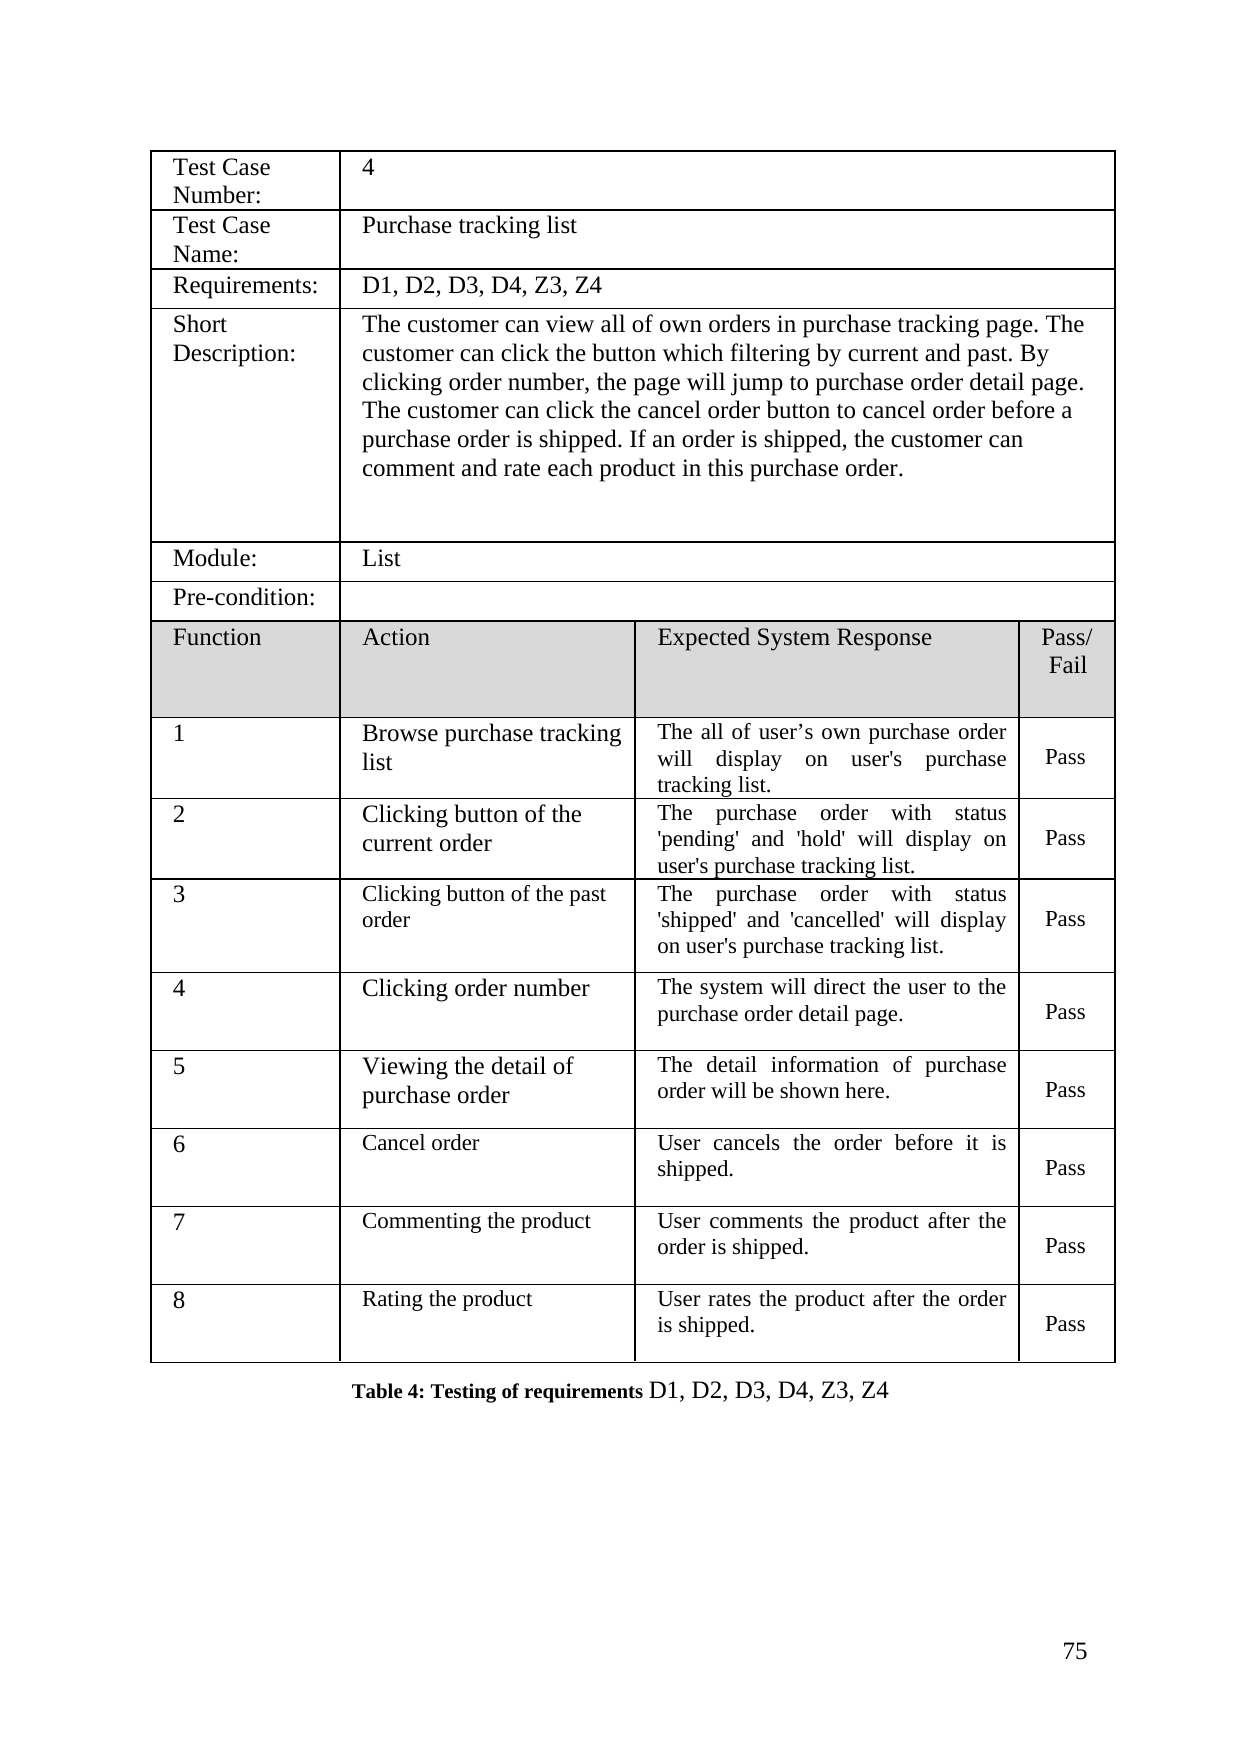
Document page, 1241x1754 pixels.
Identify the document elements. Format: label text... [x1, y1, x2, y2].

table_cell Pre-condition: [152, 582, 339, 620]
table_cell [341, 582, 1114, 620]
table_cell Clicking button of the current order [341, 799, 634, 878]
table_cell Pass [1020, 799, 1114, 878]
table_cell Pass [1020, 1051, 1114, 1128]
table_cell Purchase tracking list [341, 211, 1114, 268]
table_cell Test Case Name: [152, 211, 339, 268]
table_cell Clicking button of the past order [341, 880, 634, 972]
table_cell 2 [152, 799, 339, 878]
table_cell Module: [152, 543, 339, 581]
table_cell Clicking order number [341, 973, 634, 1050]
table_cell 4 [152, 973, 339, 1050]
table_cell Expected System Response [636, 622, 1018, 717]
table_cell Pass [1020, 1207, 1114, 1283]
text Table 4: Testing of requirements D1, D2, D3, D4, Z3, Z4 [150, 1375, 1090, 1404]
table_cell Browse purchase tracking list [341, 718, 634, 797]
table_cell The all of user’s own purchase order will display on user's purchase tracking list. [636, 718, 1018, 797]
table_cell 7 [152, 1207, 339, 1283]
table_header 4 [341, 152, 1114, 209]
table_cell User rates the product after the order is shipped. [636, 1285, 1018, 1361]
table_header Test Case Number: [152, 152, 339, 209]
table_cell 8 [152, 1285, 339, 1361]
table_cell Function [152, 622, 339, 717]
table_cell D1, D2, D3, D4, Z3, Z4 [341, 270, 1114, 308]
table_cell The purchase order with status 'shipped' and 'cancelled' will display on user's purchase tracking list. [636, 880, 1018, 972]
table_cell The system will direct the user to the purchase order detail page. [636, 973, 1018, 1050]
table_cell Commenting the product [341, 1207, 634, 1283]
table_cell The purchase order with status 'pending' and 'hold' will display on user's purchase tracking list. [636, 799, 1018, 878]
table_cell Rating the product [341, 1285, 634, 1361]
table_cell Pass [1020, 973, 1114, 1050]
table_cell Cancel order [341, 1129, 634, 1206]
table_cell Short Description: [152, 309, 339, 541]
table_cell User comments the product after the order is shipped. [636, 1207, 1018, 1283]
table_cell Action [341, 622, 634, 717]
table_cell The customer can view all of own orders in purchase tracking page. The customer can click the button which filtering by current and past. By clicking order number, the page will jump to purchase order detail page. The customer can click the cancel order button to cancel order before a purchase order is shipped. If an order is shipped, the customer can comment and rate each product in this purchase order. [341, 309, 1114, 541]
table_cell The detail information of purchase order will be shown here. [636, 1051, 1018, 1128]
table_cell Pass [1020, 1285, 1114, 1361]
table_cell Pass [1020, 1129, 1114, 1206]
table_cell User cancels the order before it is shipped. [636, 1129, 1018, 1206]
table_cell 5 [152, 1051, 339, 1128]
table_cell 3 [152, 880, 339, 972]
table_cell Requirements: [152, 270, 339, 308]
table_cell Viewing the detail of purchase order [341, 1051, 634, 1128]
table_cell Pass [1020, 718, 1114, 797]
table_cell Pass/Fail [1020, 622, 1114, 717]
table_cell Pass [1020, 880, 1114, 972]
table_cell 1 [152, 718, 339, 797]
table_cell List [341, 543, 1114, 581]
table_cell 6 [152, 1129, 339, 1206]
